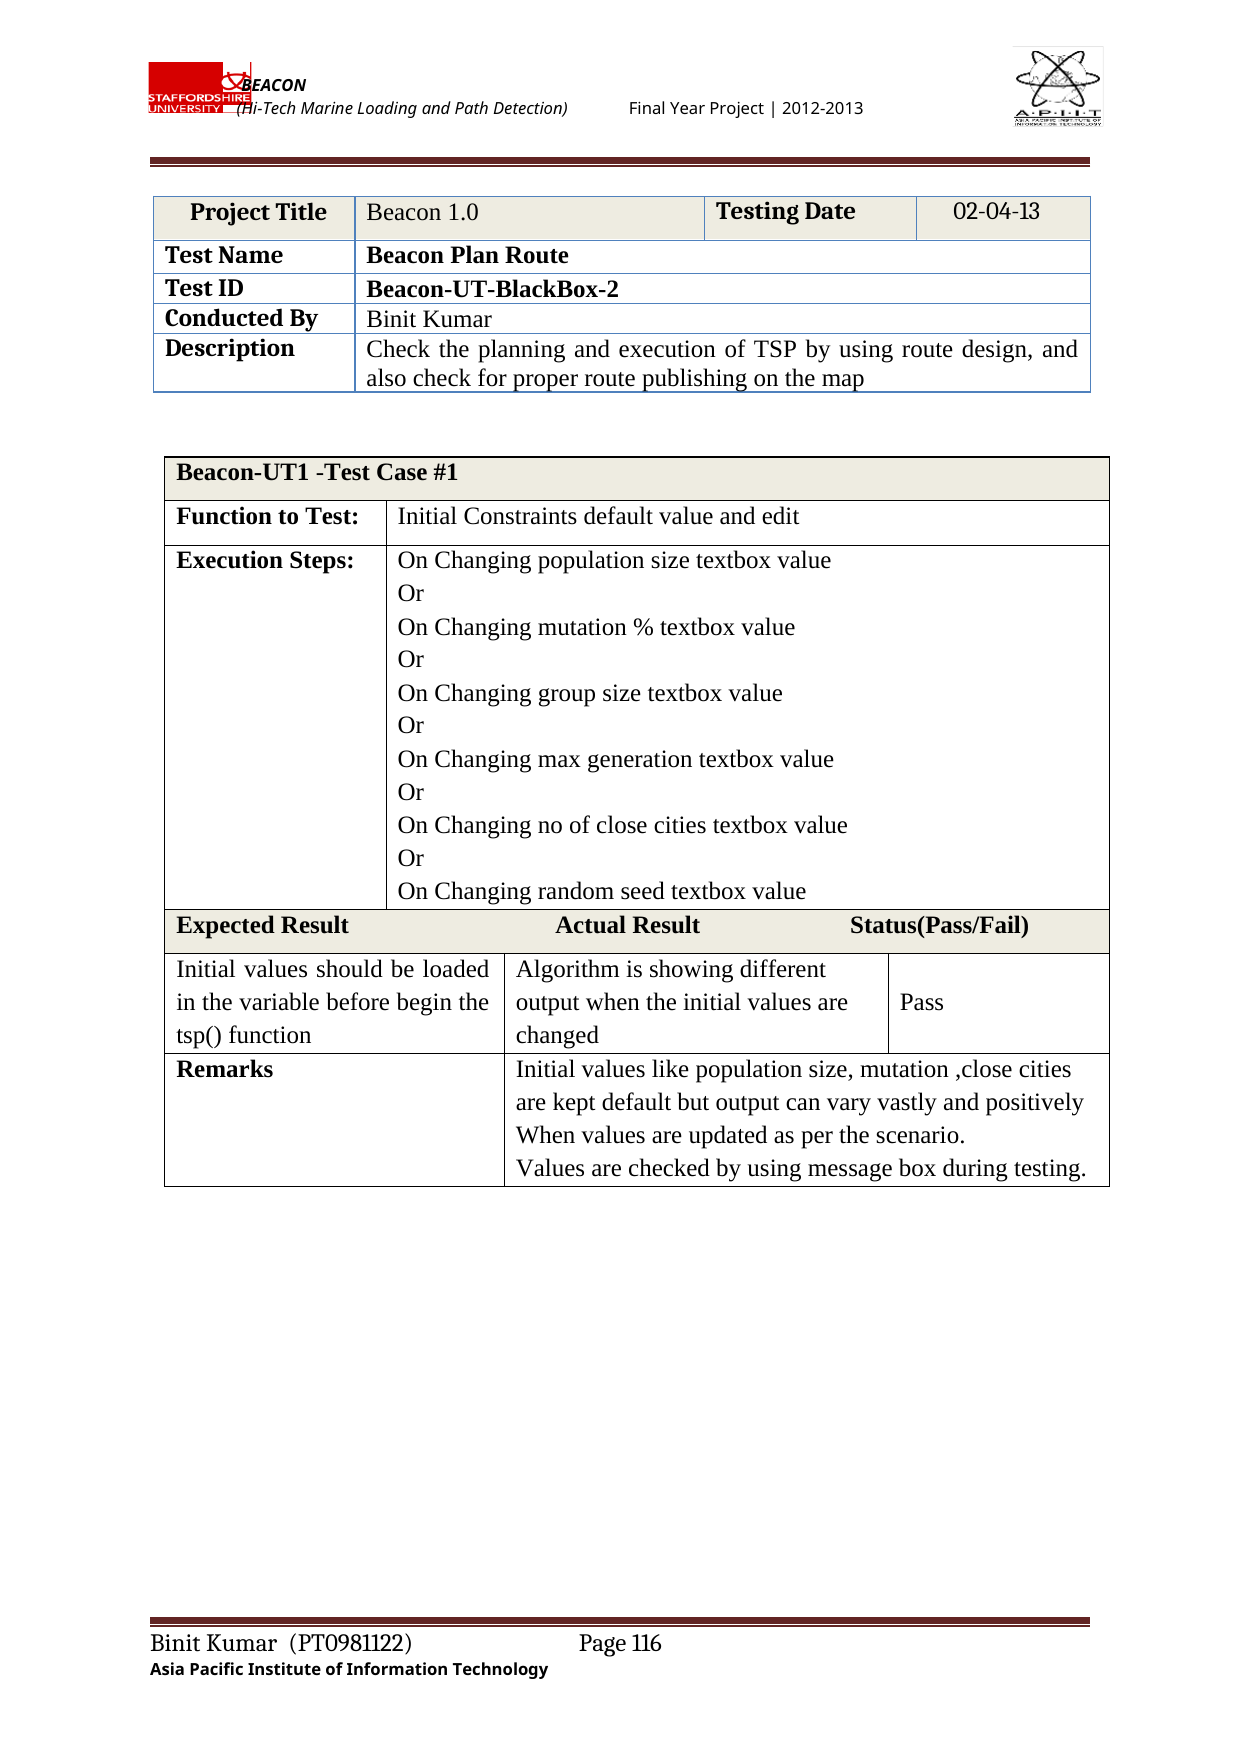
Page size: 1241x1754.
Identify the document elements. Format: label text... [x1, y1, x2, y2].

table_cell Function to Test: [165, 501, 386, 544]
table_header Beacon-UT1 -Test Case #1 [165, 458, 1109, 500]
table_cell On Changing population size textbox value Or On Changing mutation % textbox value Or On Changing group size textbox value Or On Changing max generation textbox value Or On Changing no of close cities textbox value Or On Changing random seed textbox value [387, 546, 1109, 909]
table_header Testing Date [705, 197, 916, 239]
table_header Project Title [154, 197, 354, 239]
table_cell Expected Result Actual Result Status(Pass/Fail) [165, 910, 1109, 953]
table_cell Remarks [165, 1054, 504, 1186]
picture [1012, 46, 1104, 127]
table_cell Initial values like population size, mutation ,close cities are kept default but output can vary vastly and positively When values are updated as per the scenario. Values are checked by using message box during testing. [505, 1054, 1109, 1186]
table_cell Conducted By [154, 304, 354, 333]
table_cell Beacon Plan Route [356, 241, 1090, 273]
table_cell Test ID [154, 274, 354, 303]
table_cell Algorithm is showing different output when the initial values are changed [505, 954, 888, 1053]
table_cell Test Name [154, 241, 354, 273]
picture [148, 62, 252, 113]
table_cell Execution Steps: [165, 546, 386, 909]
table_cell Beacon-UT-BlackBox-2 [356, 274, 1090, 303]
table_cell Initial values should be loaded in the variable before begin the tsp() function [165, 954, 504, 1053]
table_cell Description [154, 334, 354, 391]
table_cell Initial Constraints default value and edit [387, 501, 1109, 544]
table_header 02-04-13 [917, 197, 1090, 239]
table_cell Binit Kumar [356, 304, 1090, 333]
table_cell Pass [889, 954, 1109, 1053]
table_header Beacon 1.0 [356, 197, 704, 239]
table_cell Check the planning and execution of TSP by using route design, and also check for proper route publishing on the map [356, 334, 1090, 391]
